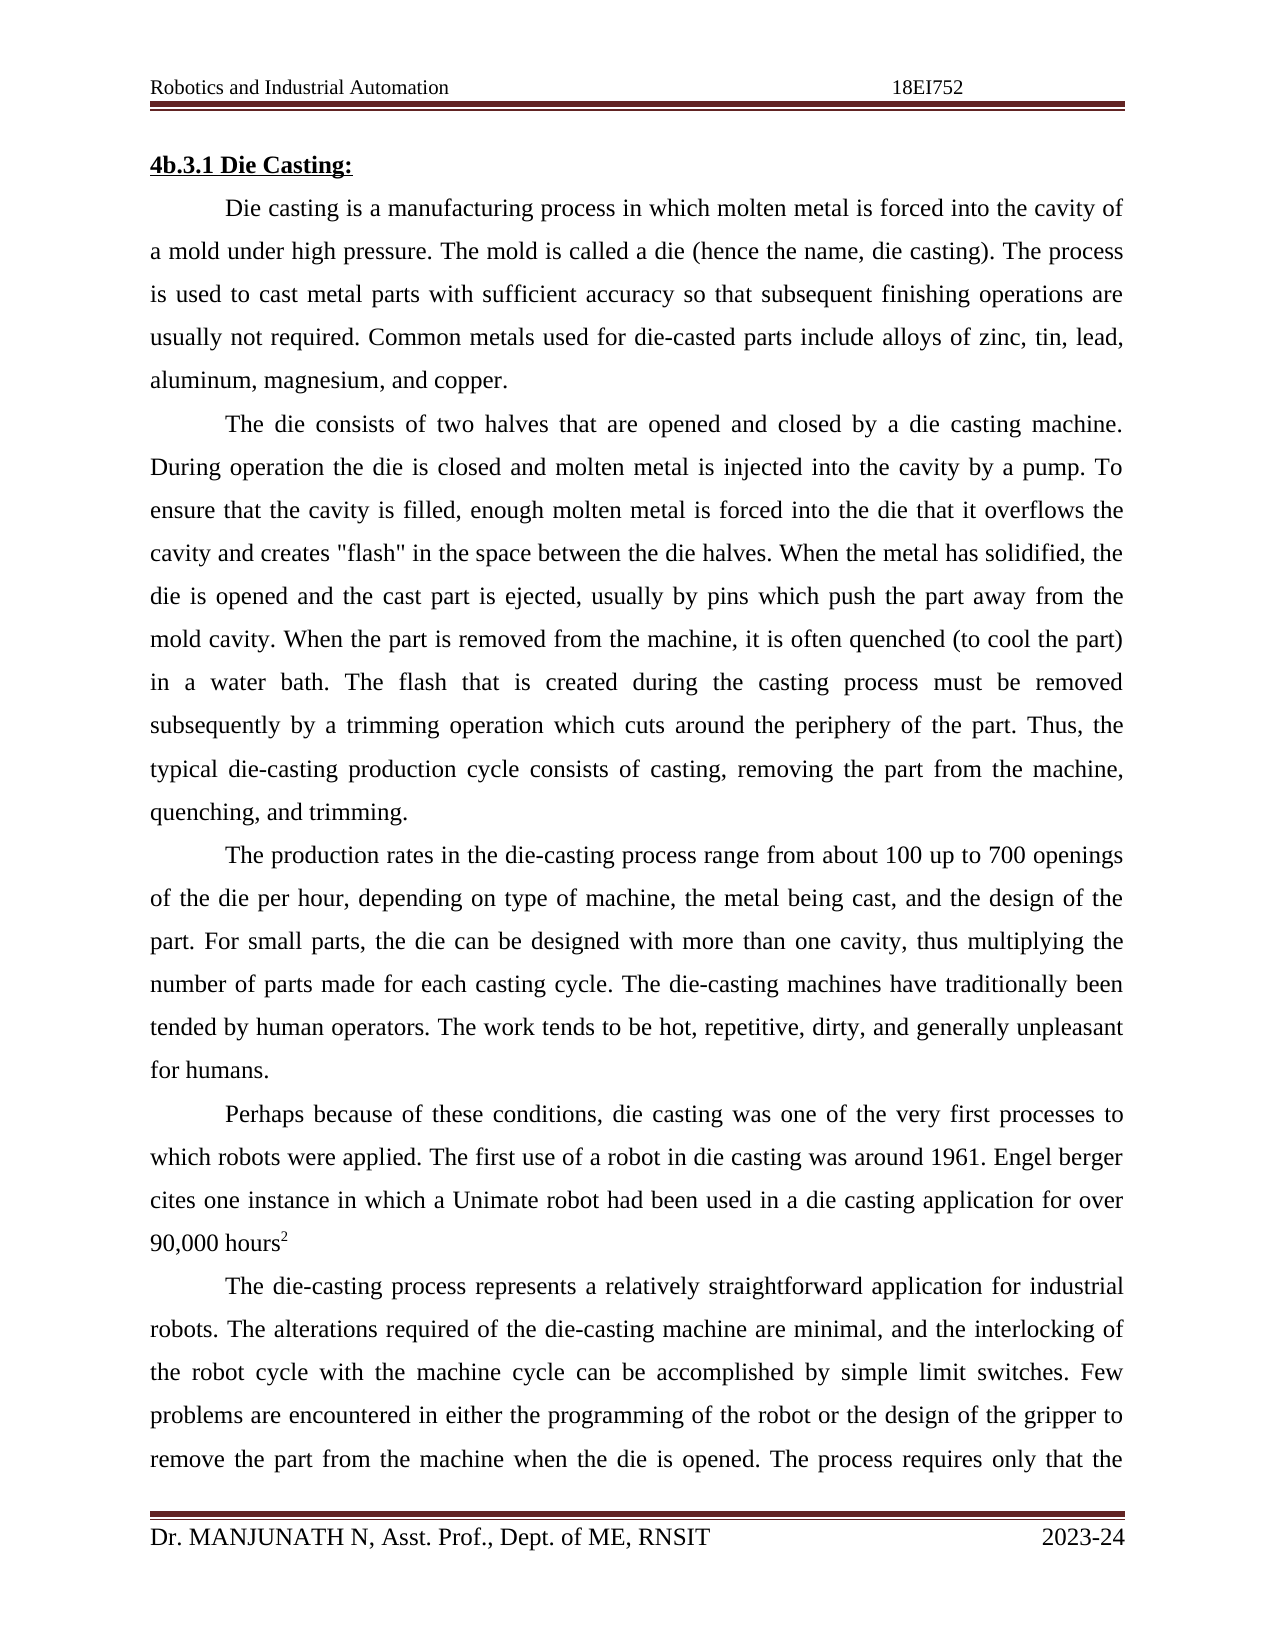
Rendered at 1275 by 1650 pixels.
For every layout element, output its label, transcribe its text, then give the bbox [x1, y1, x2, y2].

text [150, 1271, 1125, 1472]
text The die consists of two halves that are opened and closed by a die casting machine. During operation the die is closed and molten metal is injected into the cavity by a pump. To ensure that the cavity is filled, enough molten metal is forced into the die that it overflows the cavity and creates "flash" in the space between the die halves. When the metal has solidified, the die is opened and the cast part is ejected, usually by pins which push the part away from the mold cavity. When the part is removed from the machine, it is often quenched (to cool the part) in a water bath. The flash that is created during the casting process must be removed subsequently by a trimming operation which cuts around the periphery of the part. Thus, the typical die-casting production cycle consists of casting, removing the part from the machine, quenching, and trimming. [150, 409, 1125, 826]
text 4b.3.1 Die Casting: [150, 150, 1125, 179]
text The production rates in the die-casting process range from about 100 up to 700 openings of the die per hour, depending on type of machine, the metal being cast, and the design of the part. For small parts, the die can be designed with more than one cavity, thus multiplying the number of parts made for each casting cycle. The die-casting machines have traditionally been tended by human operators. The work tends to be hot, repetitive, dirty, and generally unpleasant for humans. [150, 840, 1125, 1084]
text Die casting is a manufacturing process in which molten metal is forced into the cavity of a mold under high pressure. The mold is called a die (hence the name, die casting). The process is used to cast metal parts with sufficient accuracy so that subsequent finishing operations are usually not required. Common metals used for die-casted parts include alloys of zinc, tin, lead, aluminum, magnesium, and copper. [150, 193, 1125, 394]
text Perhaps because of these conditions, die casting was one of the very first processes to which robots were applied. The first use of a robot in die casting was around 1961. Engel berger cites one instance in which a Unimate robot had been used in a die casting application for over 90,000 hours2 [150, 1099, 1125, 1257]
